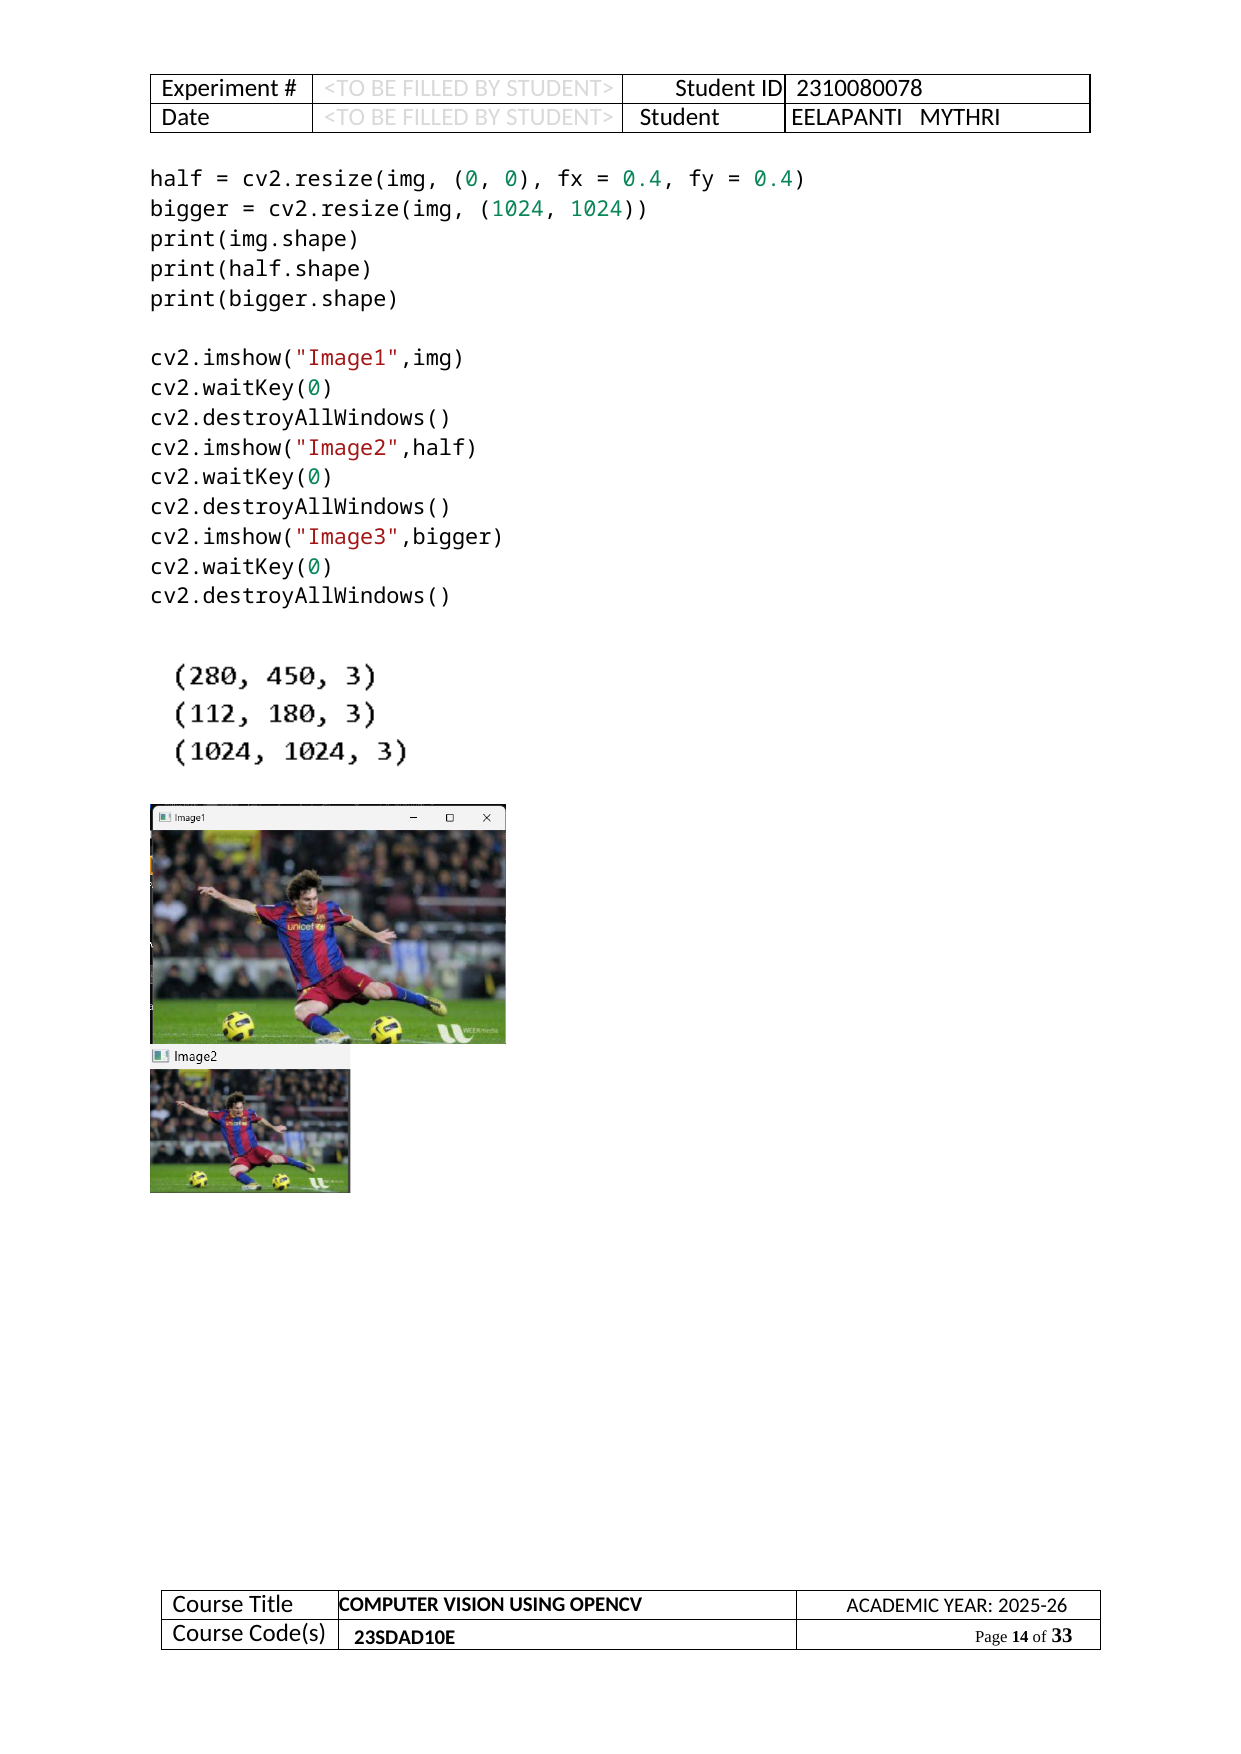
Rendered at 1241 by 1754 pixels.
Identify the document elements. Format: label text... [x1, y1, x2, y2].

text cv2.destroyAllWindows() [150, 402, 1090, 431]
text cv2.imshow("Image2",half) [150, 431, 1090, 461]
text print(bigger.shape) [150, 282, 1090, 312]
text cv2.waitKey(0) [150, 551, 1090, 580]
text bigger = cv2.resize(img, (1024, 1024)) [150, 193, 1090, 223]
text cv2.waitKey(0) [150, 461, 1090, 491]
text cv2.imshow("Image3",bigger) [150, 521, 1090, 551]
text cv2.destroyAllWindows() [150, 491, 1090, 521]
text half = cv2.resize(img, (0, 0), fx = 0.4, fy = 0.4) [150, 163, 1090, 193]
text cv2.waitKey(0) [150, 372, 1090, 402]
text cv2.destroyAllWindows() [150, 580, 1090, 610]
picture [150, 640, 506, 1193]
text print(half.shape) [150, 253, 1090, 282]
text cv2.imshow("Image1",img) [150, 342, 1090, 372]
text print(img.shape) [150, 223, 1090, 253]
